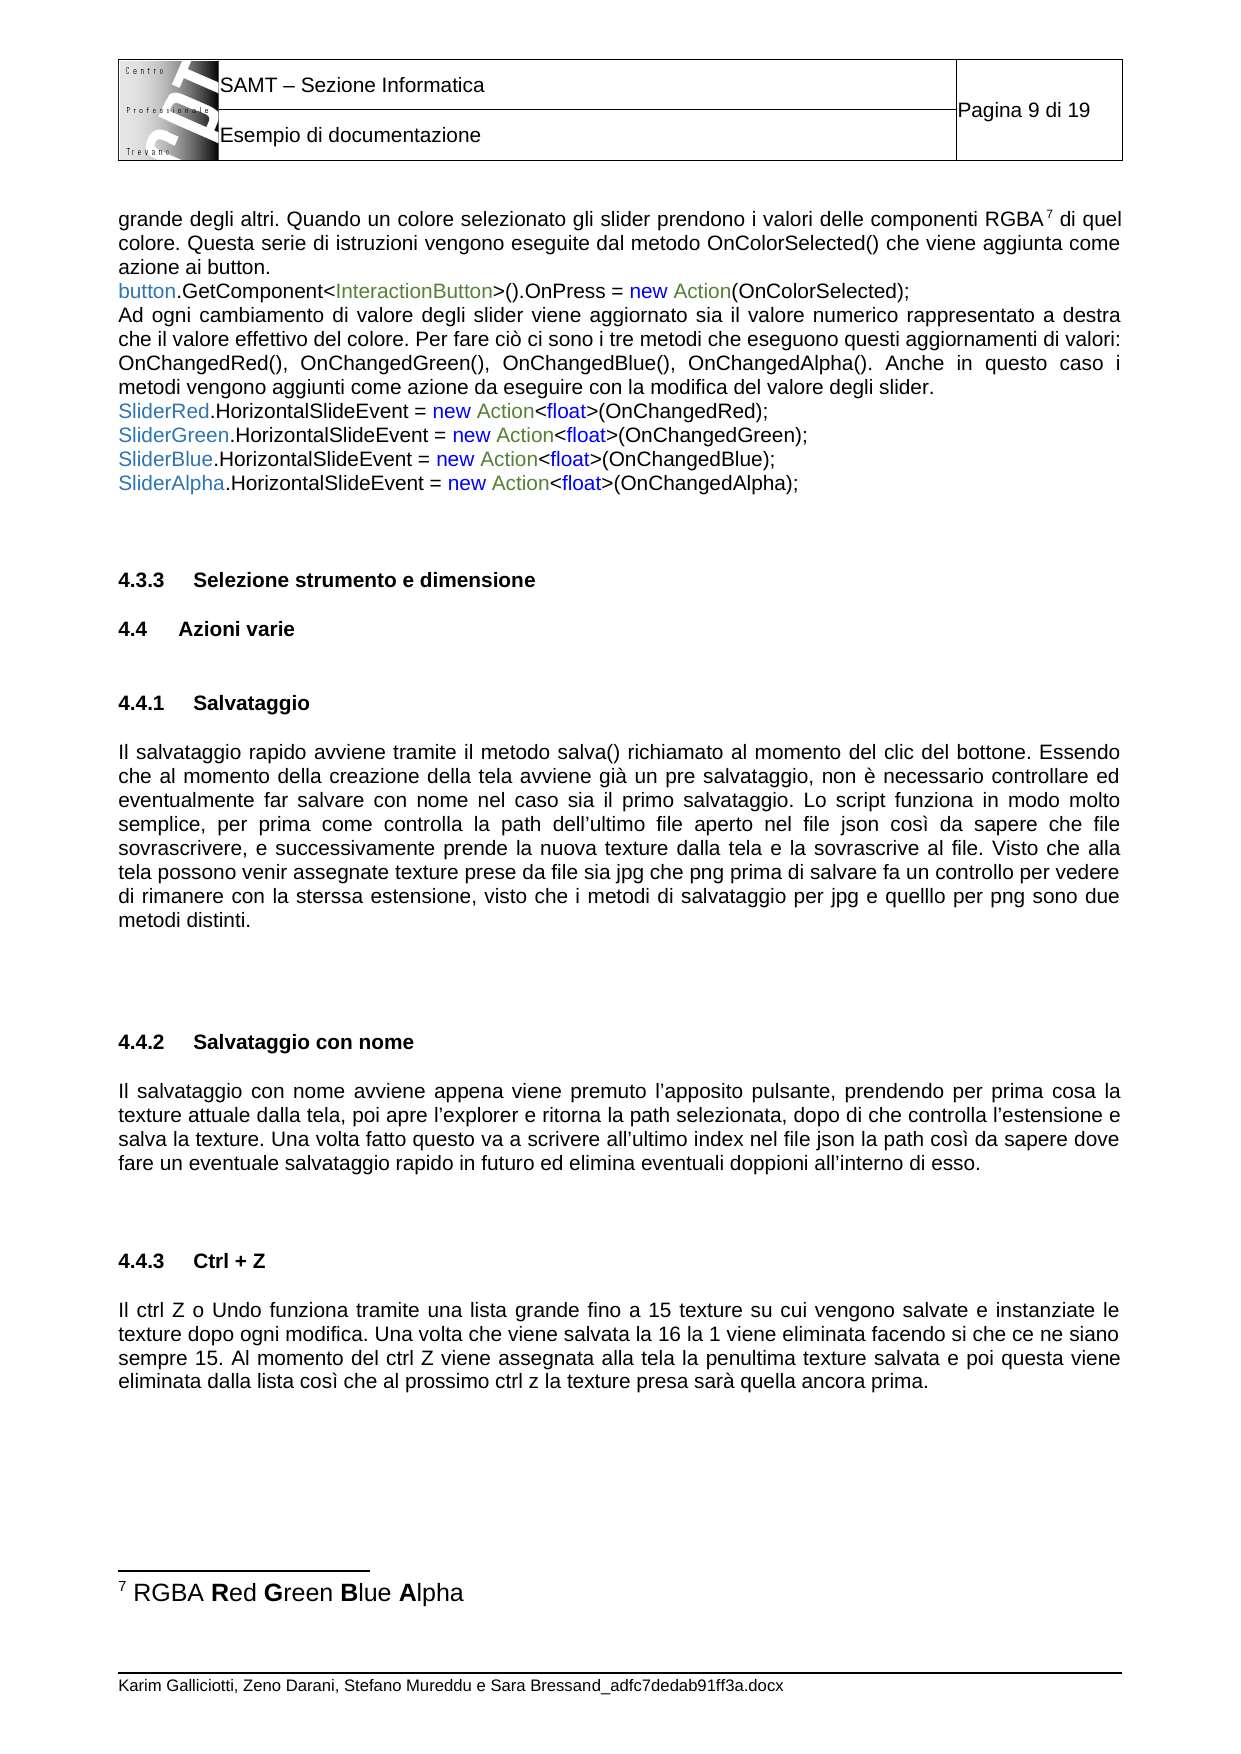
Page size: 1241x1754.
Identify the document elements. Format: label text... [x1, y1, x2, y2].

picture [118, 60, 219, 160]
subtitle Salvataggio [118, 691, 1122, 715]
text SliderGreen.HorizontalSlideEvent = new Action<float>(OnChangedGreen); [118, 422, 1122, 446]
text SliderAlpha.HorizontalSlideEvent = new Action<float>(OnChangedAlpha); [118, 470, 1122, 494]
subtitle Ctrl + Z [118, 1248, 1122, 1272]
subtitle Salvataggio con nome [118, 1030, 1122, 1054]
text Il ctrl Z o Undo funziona tramite una lista grande fino a 15 texture su cui vengono salvate e instanziate le texture dopo ogni modifica. Una volta che viene salvata la 16 la 1 viene eliminata facendo si che ce ne siano sempre 15. Al momento del ctrl Z viene assegnata alla tela la penultima texture salvata e poi questa viene eliminata dalla lista così che al prossimo ctrl z la texture presa sarà quella ancora prima. [118, 1297, 1122, 1393]
text Il salvataggio rapido avviene tramite il metodo salva() richiamato al momento del clic del bottone. Essendo che al momento della creazione della tela avviene già un pre salvataggio, non è necessario controllare ed eventualmente far salvare con nome nel caso sia il primo salvataggio. Lo script funziona in modo molto semplice, per prima come controlla la path dell’ultimo file aperto nel file json così da sapere che file sovrascrivere, e successivamente prende la nuova texture dalla tela e la sovrascrive al file. Visto che alla tela possono venir assegnate texture prese da file sia jpg che png prima di salvare fa un controllo per vedere di rimanere con la sterssa estensione, visto che i metodi di salvataggio per jpg e quelllo per png sono due metodi distinti. [118, 740, 1122, 932]
subtitle Selezione strumento e dimensione [118, 568, 1122, 592]
text SliderRed.HorizontalSlideEvent = new Action<float>(OnChangedRed); [118, 398, 1122, 422]
text SliderBlue.HorizontalSlideEvent = new Action<float>(OnChangedBlue); [118, 446, 1122, 470]
text Ad ogni cambiamento di valore degli slider viene aggiornato sia il valore numerico rappresentato a destra che il valore effettivo del colore. Per fare ciò ci sono i tre metodi che eseguono questi aggiornamenti di valori: OnChangedRed(), OnChangedGreen(), OnChangedBlue(), OnChangedAlpha(). Anche in questo caso i metodi vengono aggiunti come azione da eseguire con la modifica del valore degli slider. [118, 303, 1122, 398]
text Il salvataggio con nome avviene appena viene premuto l’apposito pulsante, prendendo per prima cosa la texture attuale dalla tela, poi apre l’explorer e ritorna la path selezionata, dopo di che controlla l’estensione e salva la texture. Una volta fatto questo va a scrivere all’ultimo index nel file json la path così da sapere dove fare un eventuale salvataggio rapido in futuro ed elimina eventuali doppioni all’interno di esso. [118, 1079, 1122, 1174]
subtitle Azioni varie [118, 617, 1122, 641]
text button.GetComponent<InteractionButton>().OnPress = new Action(OnColorSelected); [118, 279, 1122, 303]
